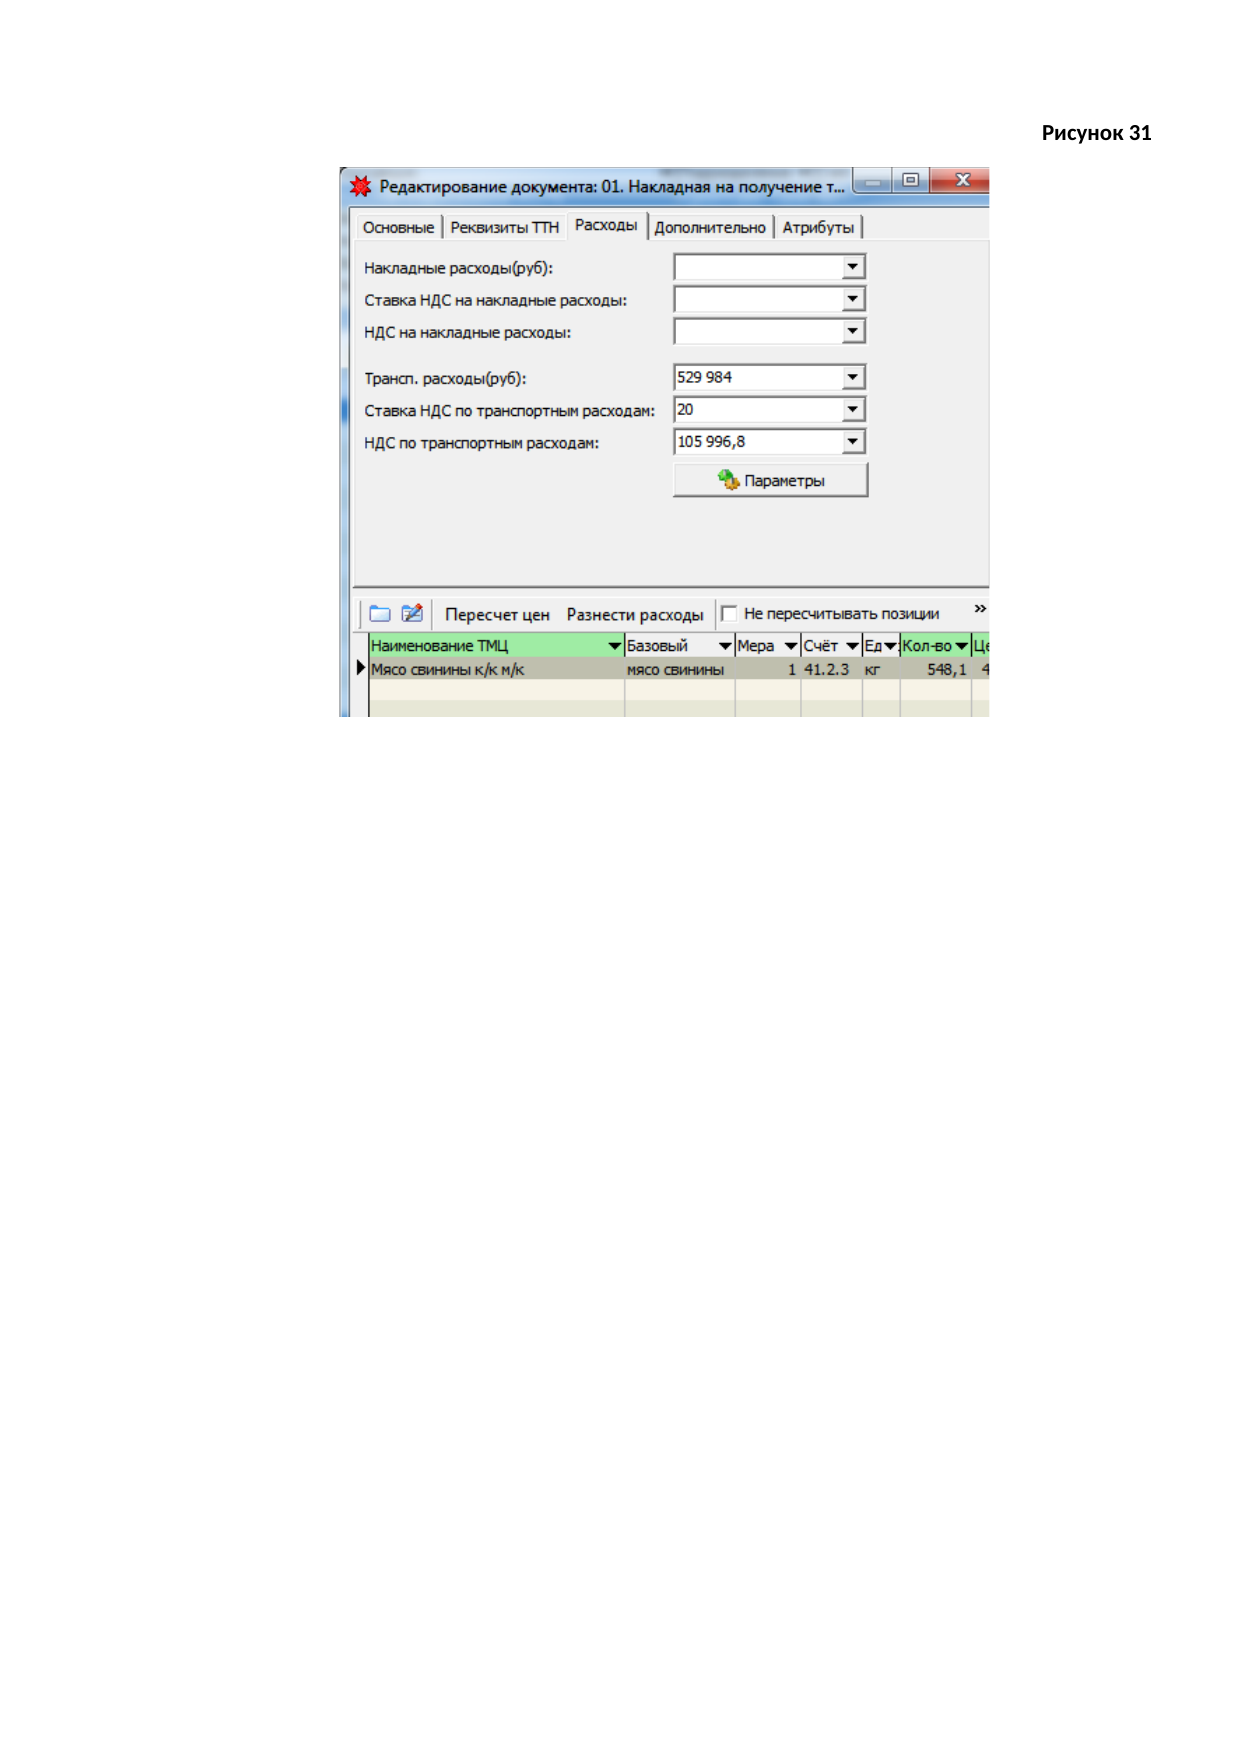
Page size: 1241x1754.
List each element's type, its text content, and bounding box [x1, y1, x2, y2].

picture [339, 167, 990, 717]
text Рисунок 31 [177, 118, 1152, 146]
